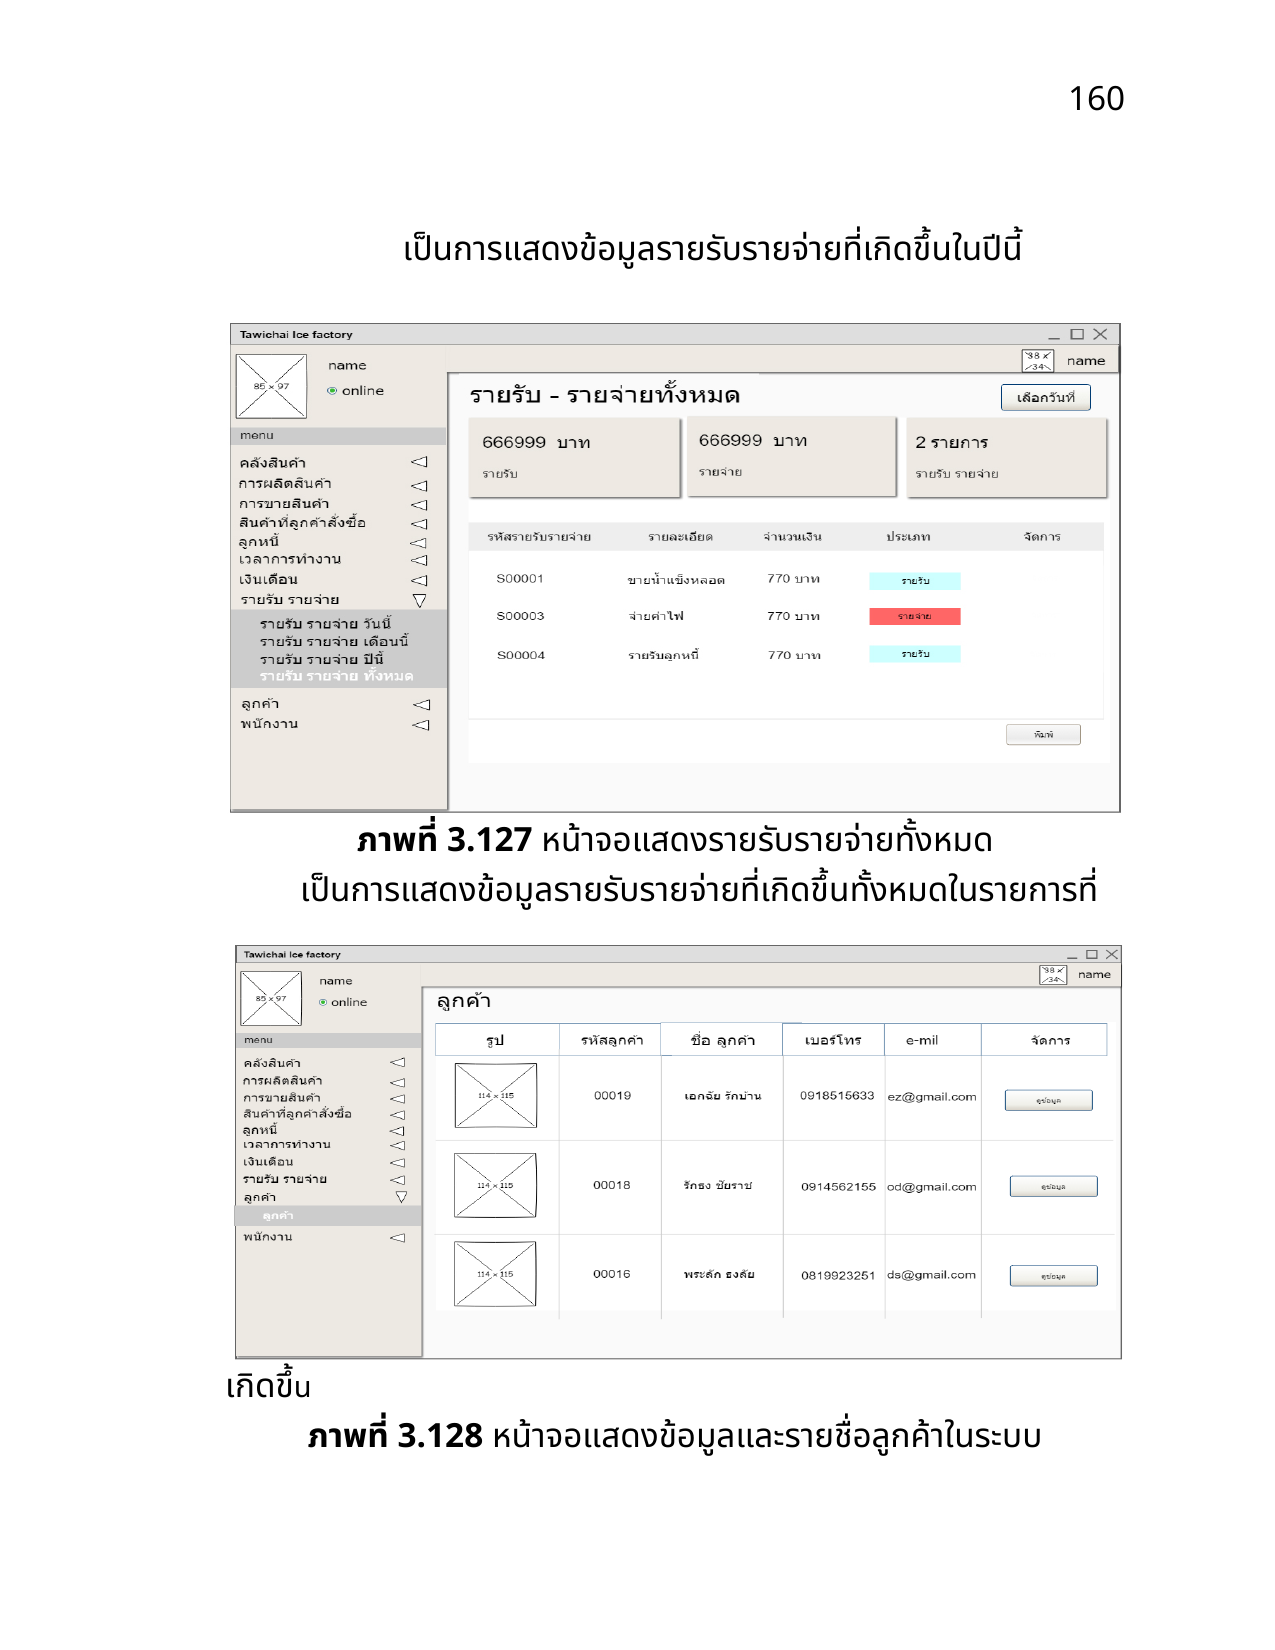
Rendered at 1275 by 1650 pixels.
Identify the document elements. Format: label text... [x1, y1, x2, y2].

text เป็นการแสดงข้อมูลรายรับรายจ่ายที่เกิดขึ้นในปีนี้ [225, 225, 1125, 275]
text ภาพที่ 3.128 หน้าจอแสดงข้อมูลและรายชื่อลูกค้าในระบบ [225, 1412, 1125, 1463]
picture [225, 939, 1123, 1362]
picture [226, 320, 1126, 816]
